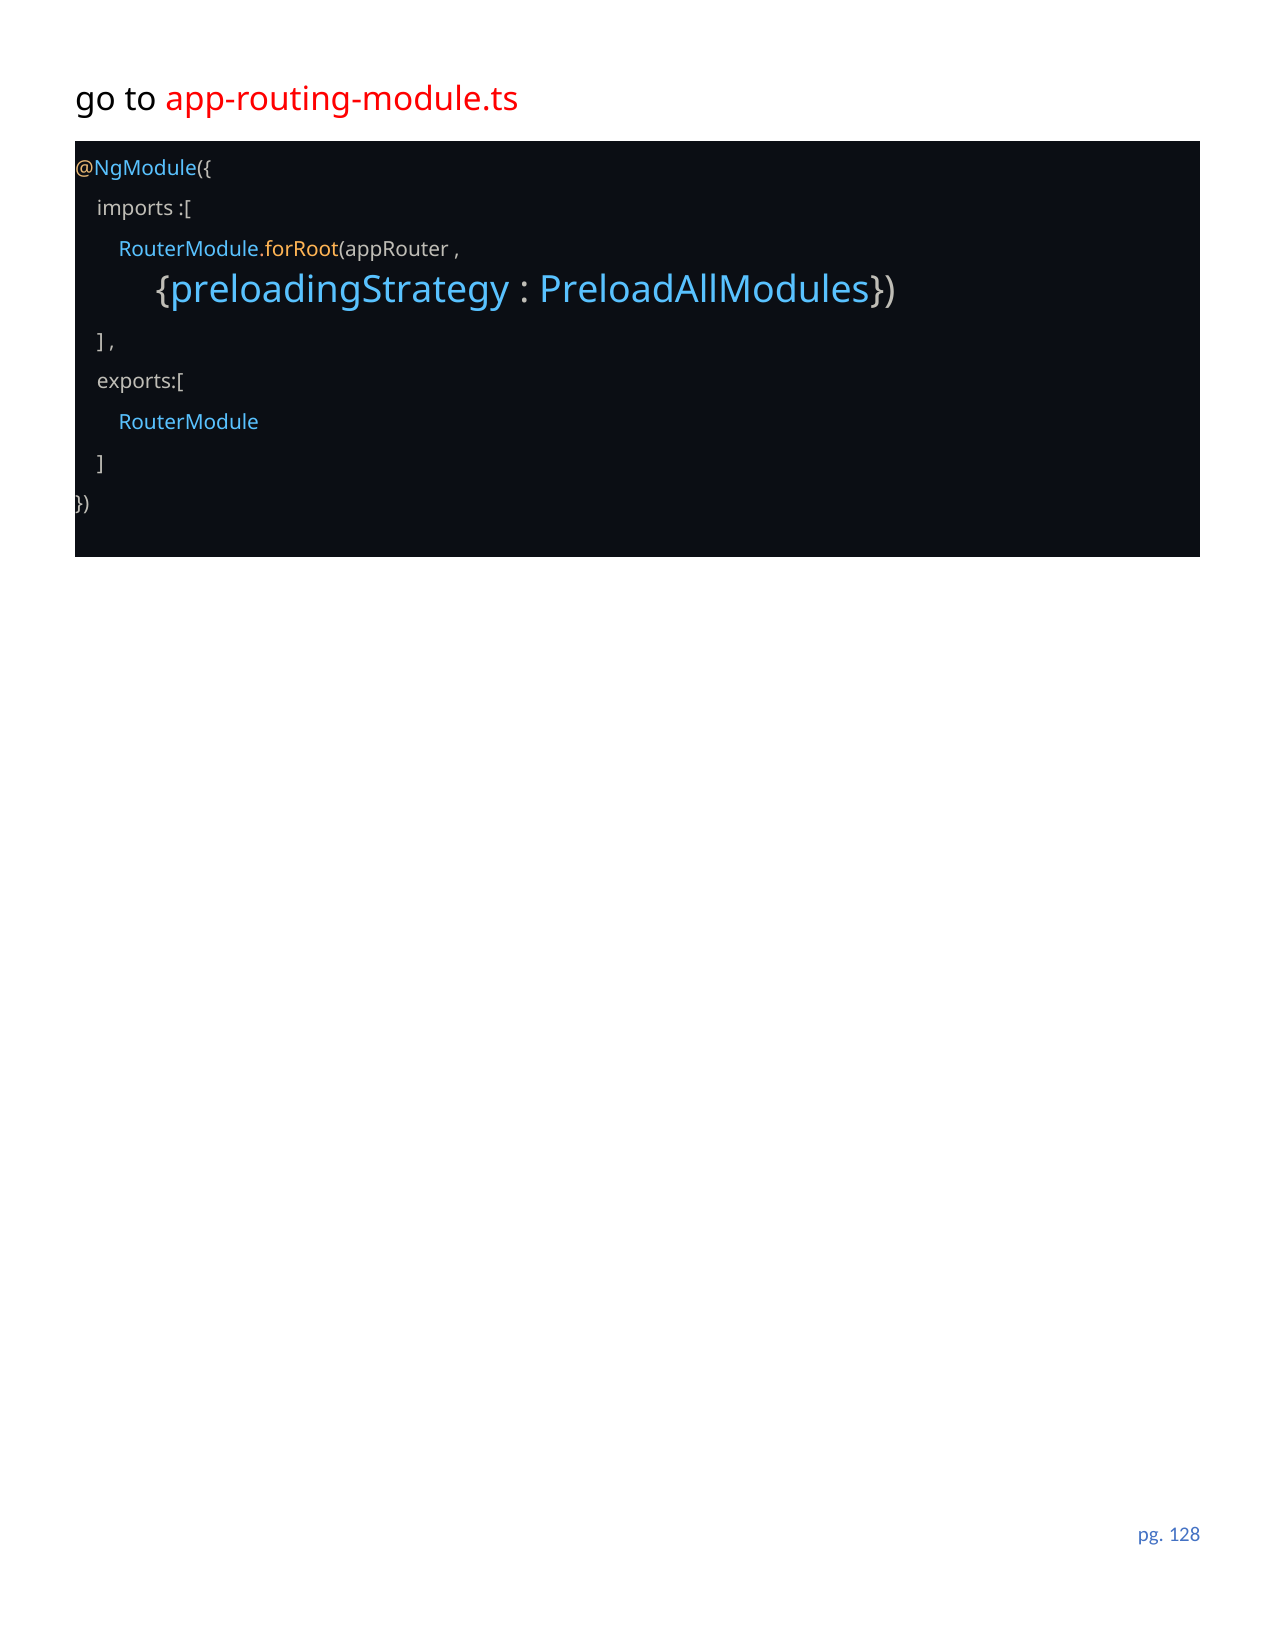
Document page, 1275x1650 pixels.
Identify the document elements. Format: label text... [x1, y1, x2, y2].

text exports:[ [75, 354, 1200, 395]
text ] [75, 435, 1200, 476]
text {preloadingStrategy : PreloadAllModules}) [75, 262, 1200, 313]
text go to app-routing-module.ts [75, 75, 1200, 120]
text RouterModule [75, 395, 1200, 435]
text ] , [75, 313, 1200, 354]
text @NgModule({ [75, 141, 1200, 181]
text }) [75, 476, 1200, 517]
text RouterModule.forRoot(appRouter , [75, 222, 1200, 262]
text imports :[ [75, 181, 1200, 222]
